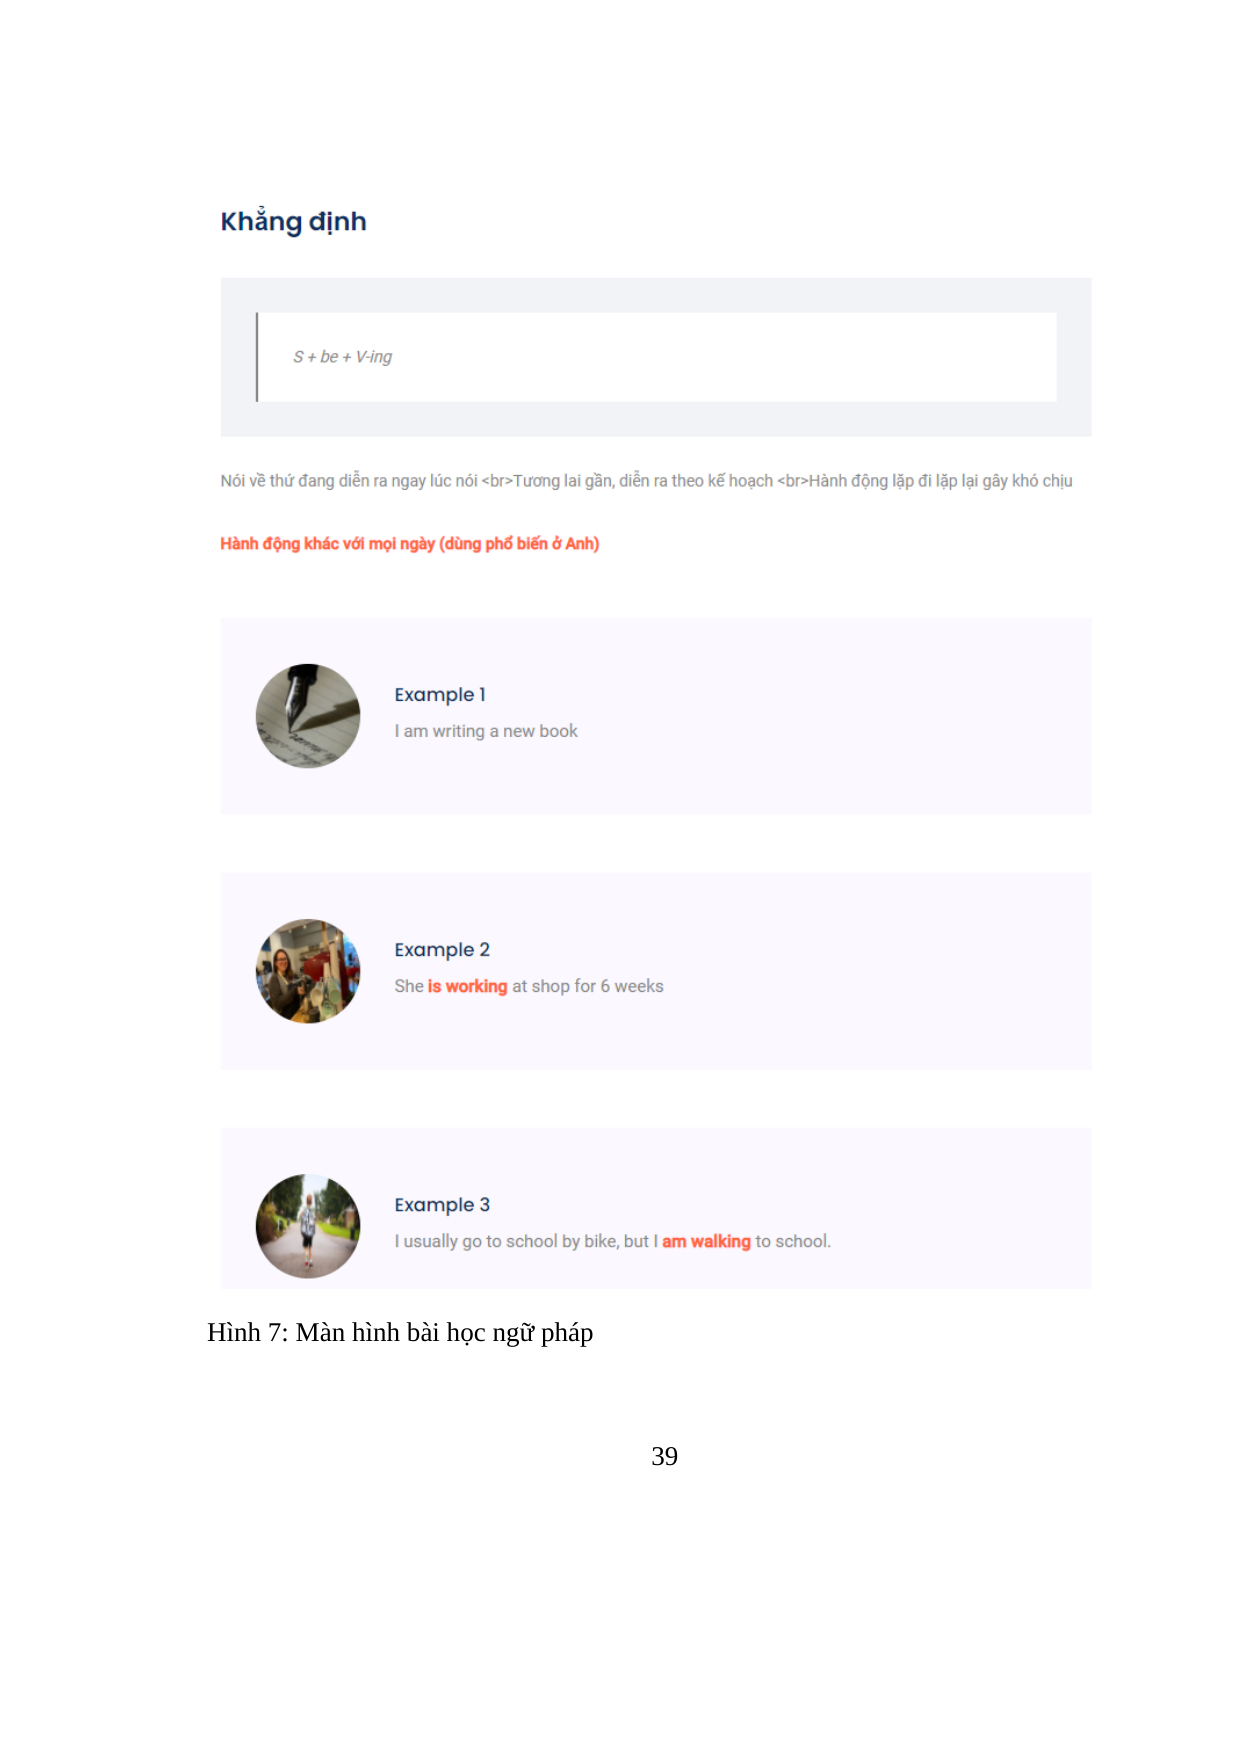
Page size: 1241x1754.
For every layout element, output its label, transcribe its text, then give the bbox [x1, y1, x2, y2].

picture [206, 177, 1123, 1289]
